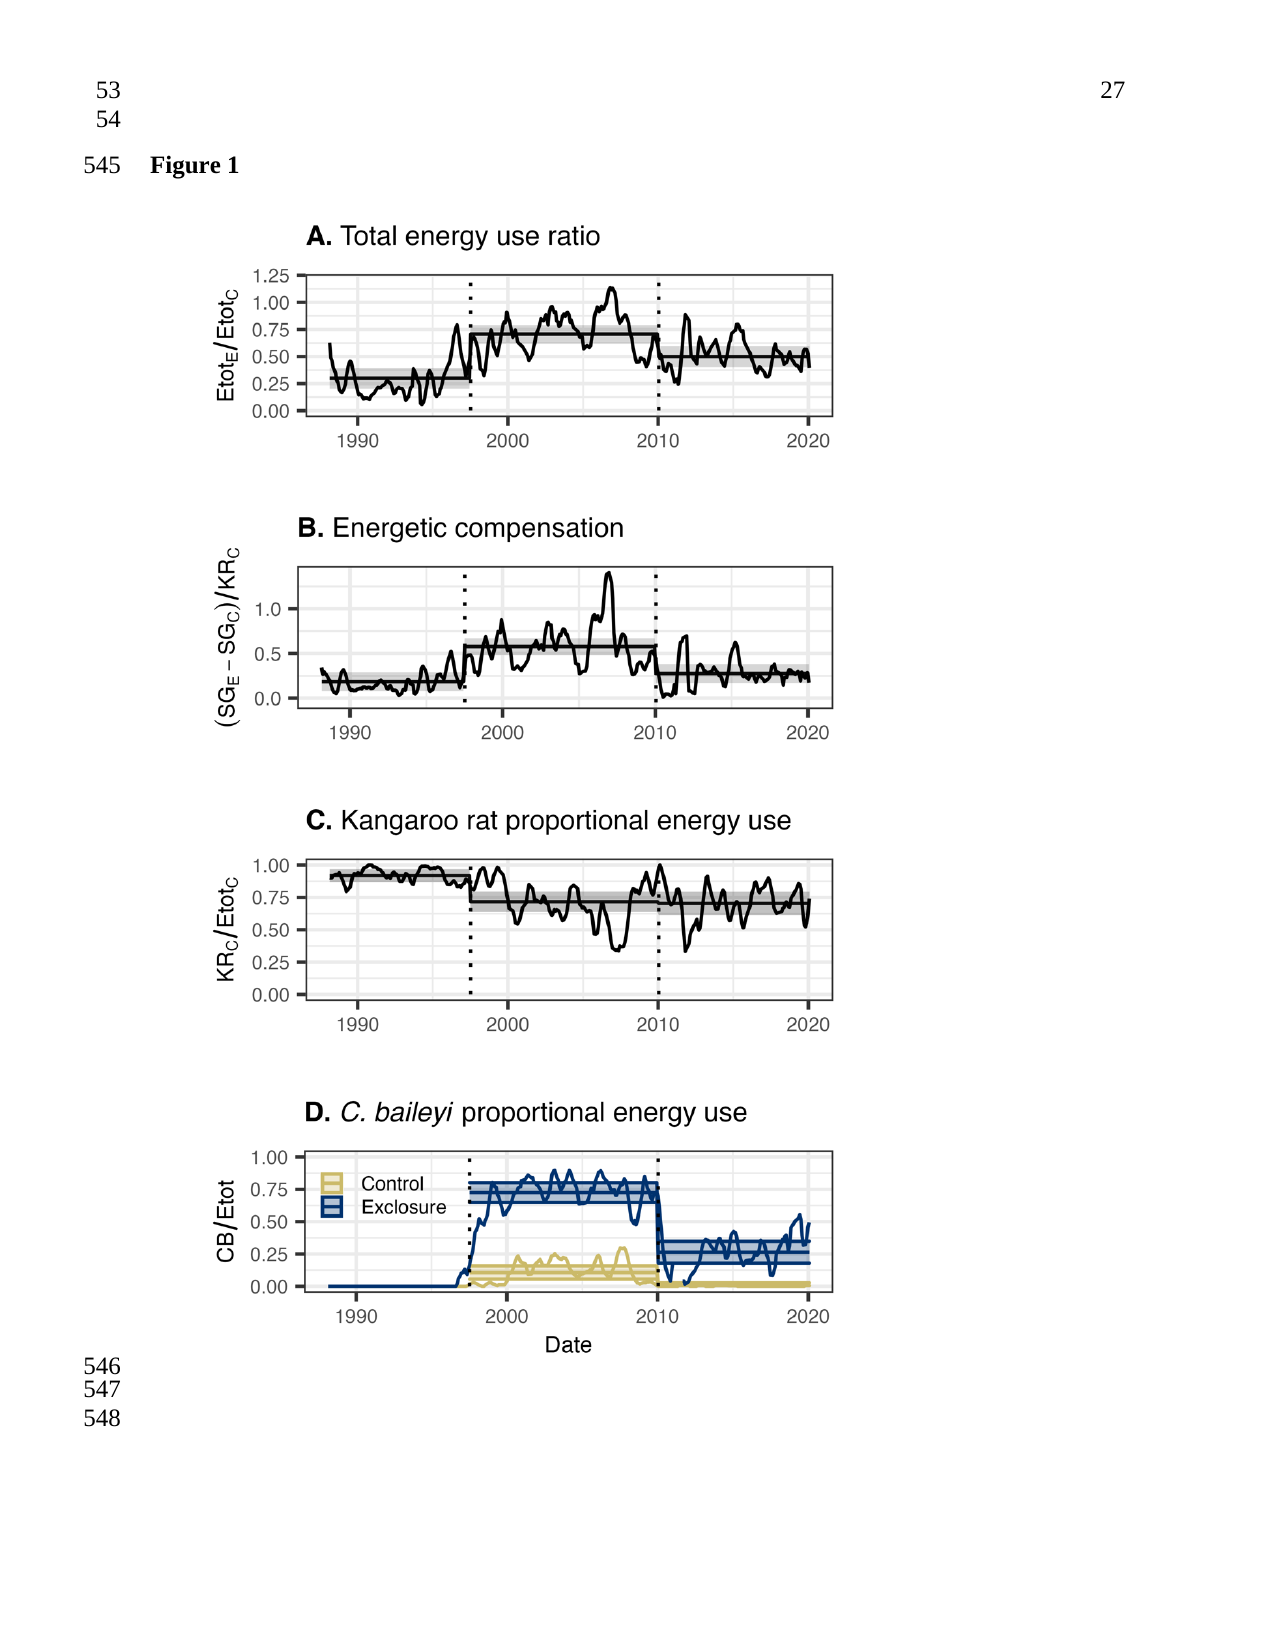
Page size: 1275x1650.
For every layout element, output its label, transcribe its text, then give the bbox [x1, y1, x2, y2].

picture [150, 207, 851, 1375]
subtitle Figure 1 [150, 150, 1125, 179]
